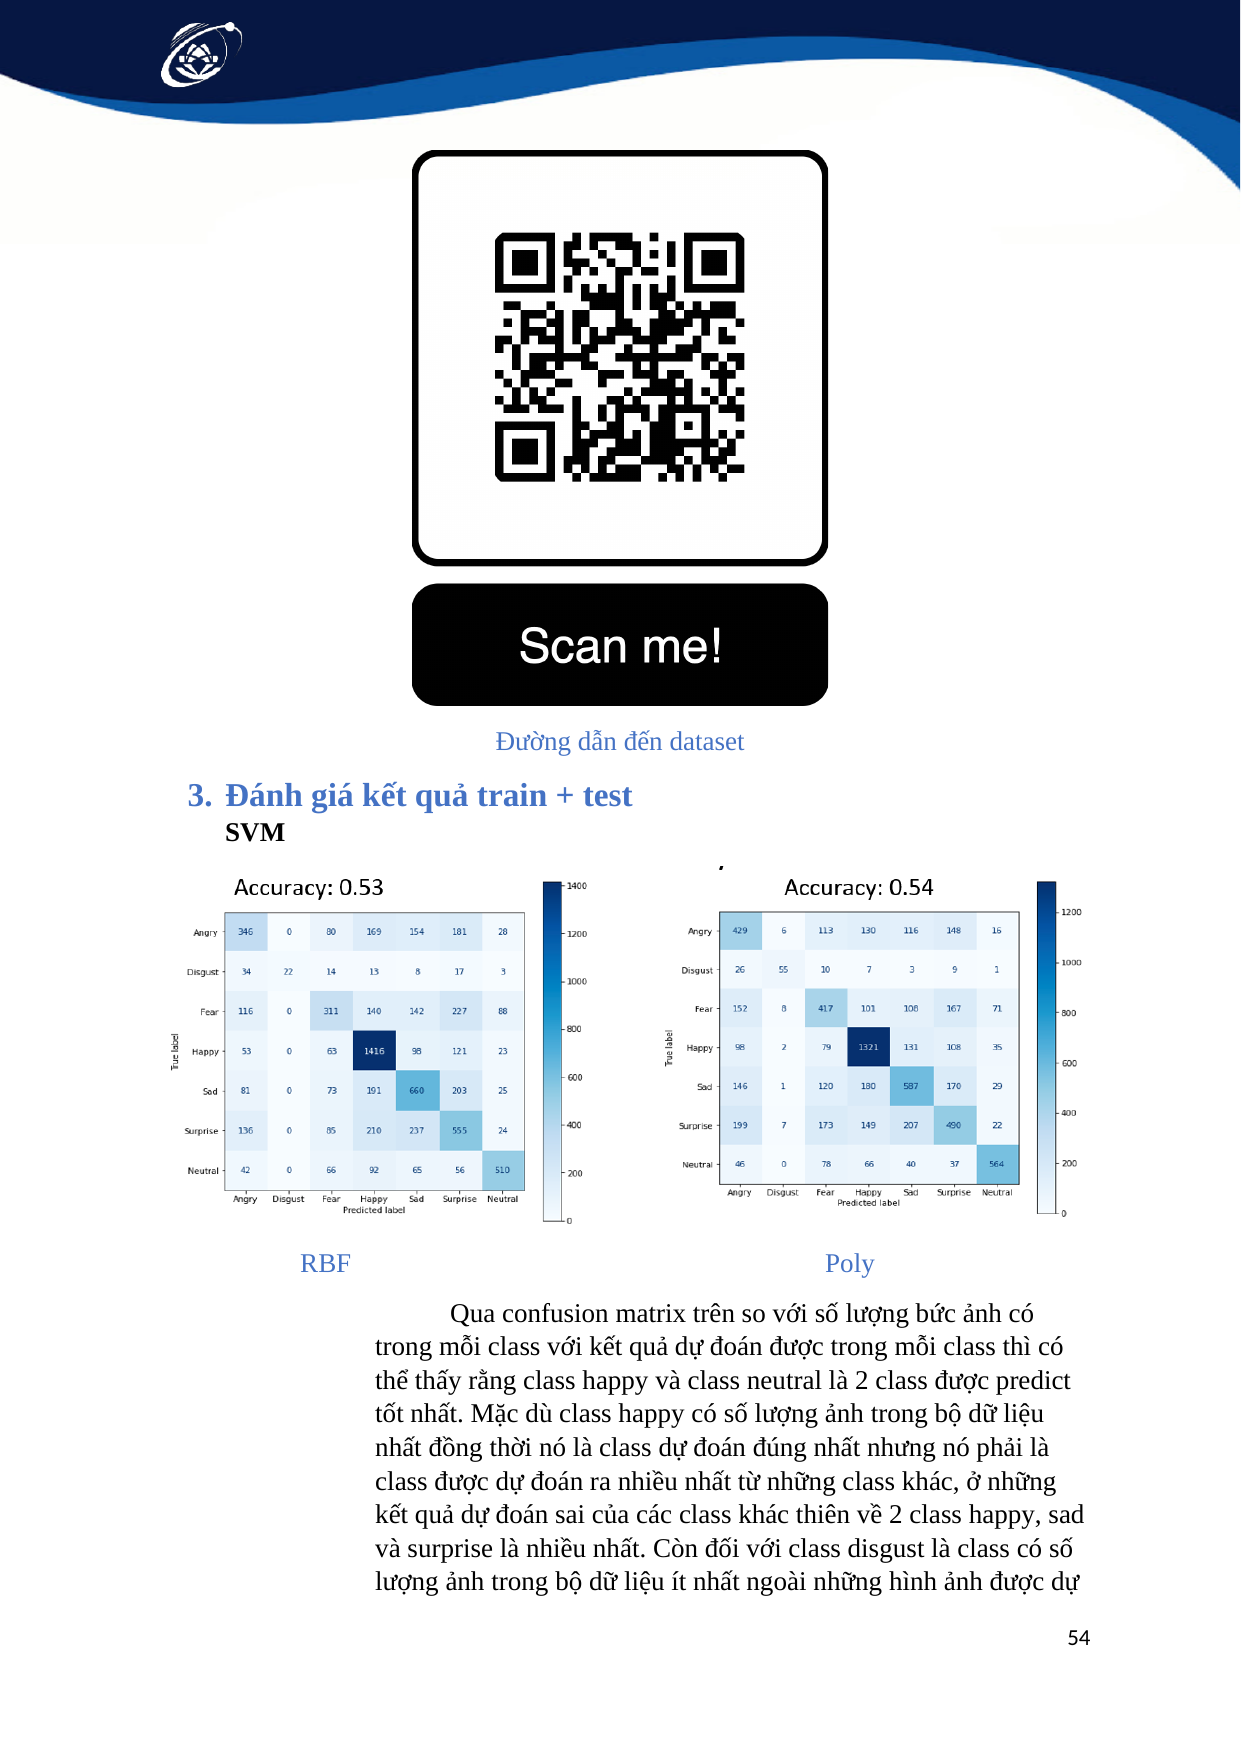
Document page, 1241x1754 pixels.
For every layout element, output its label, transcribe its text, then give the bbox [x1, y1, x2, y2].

list SVM [225, 816, 1090, 847]
text RBF Poly [150, 1247, 1090, 1278]
picture [150, 866, 1091, 1228]
list Đánh giá kết quả train + test [187, 775, 1090, 813]
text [375, 1297, 1090, 1596]
picture [0, 0, 1241, 706]
text Đường dẫn đến dataset [150, 725, 1090, 756]
